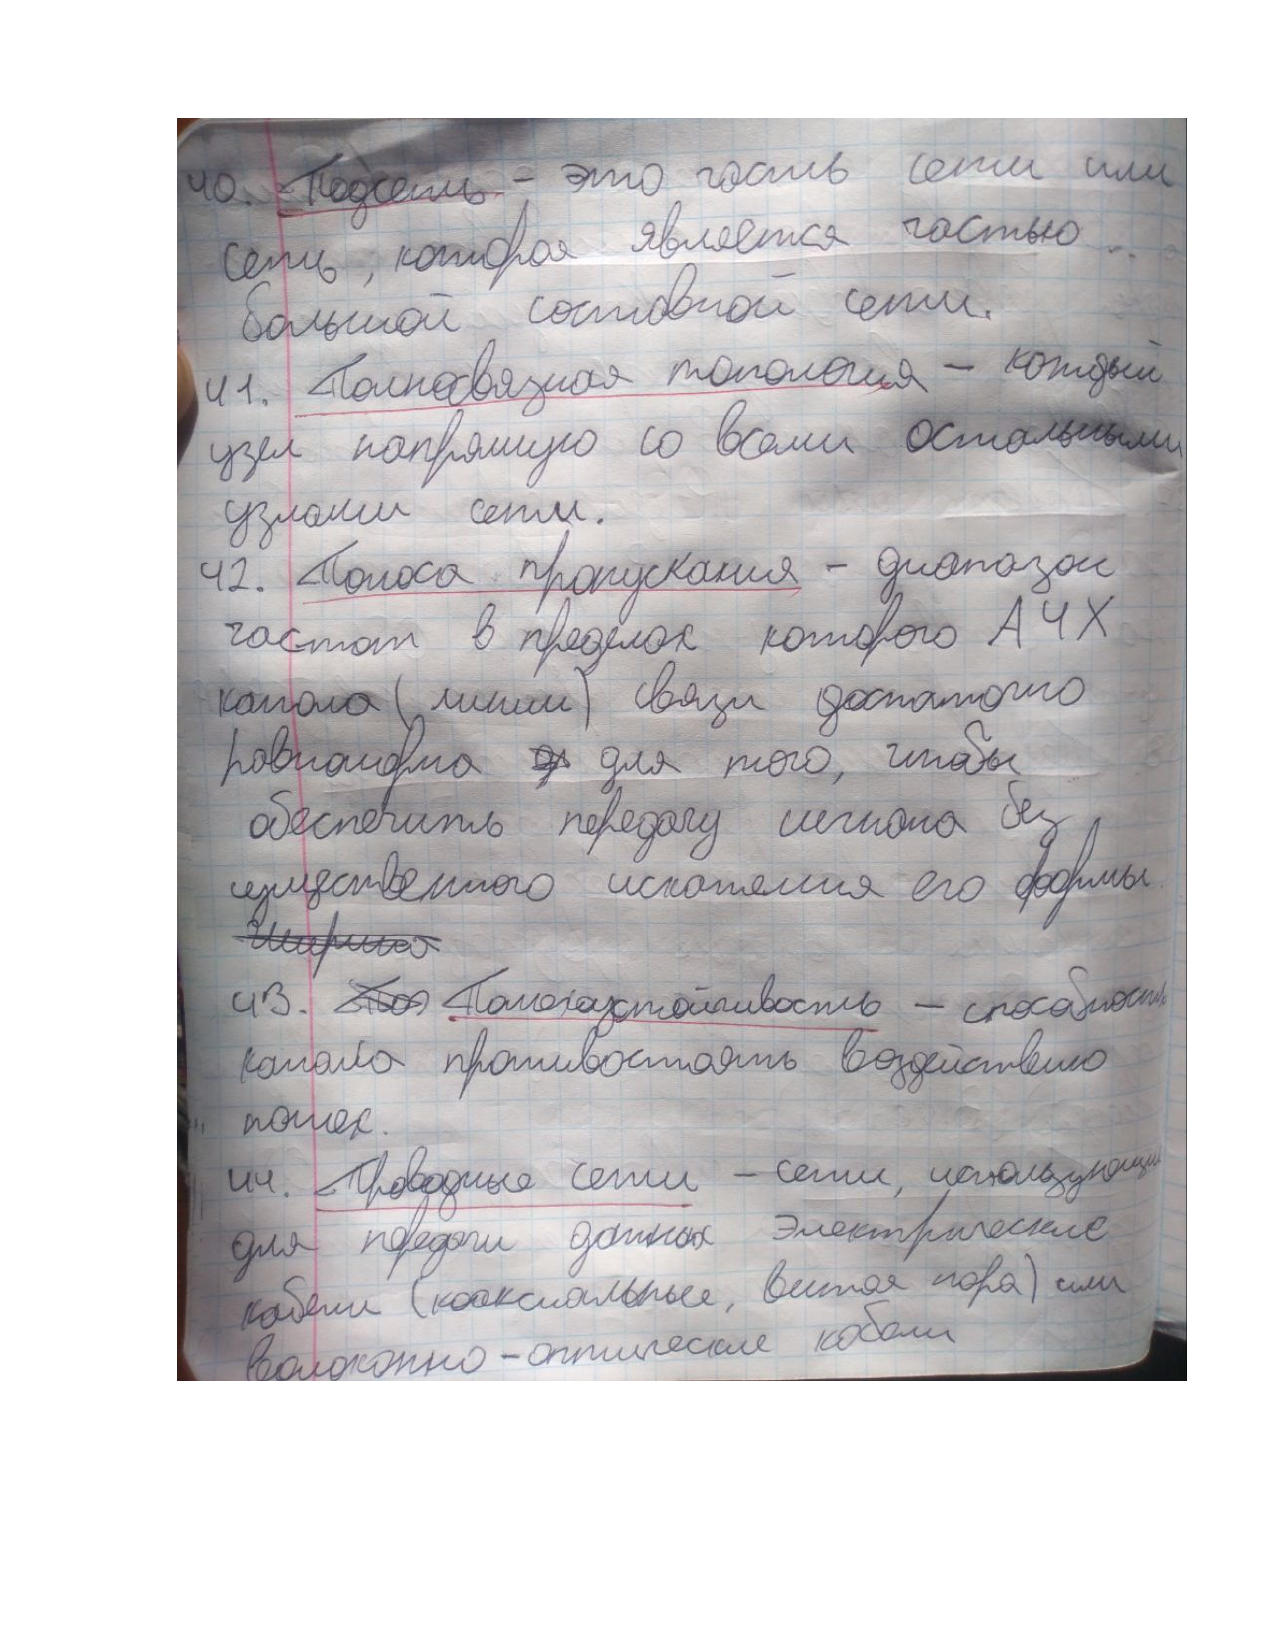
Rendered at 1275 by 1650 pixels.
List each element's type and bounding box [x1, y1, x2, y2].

picture [177, 118, 1187, 1381]
